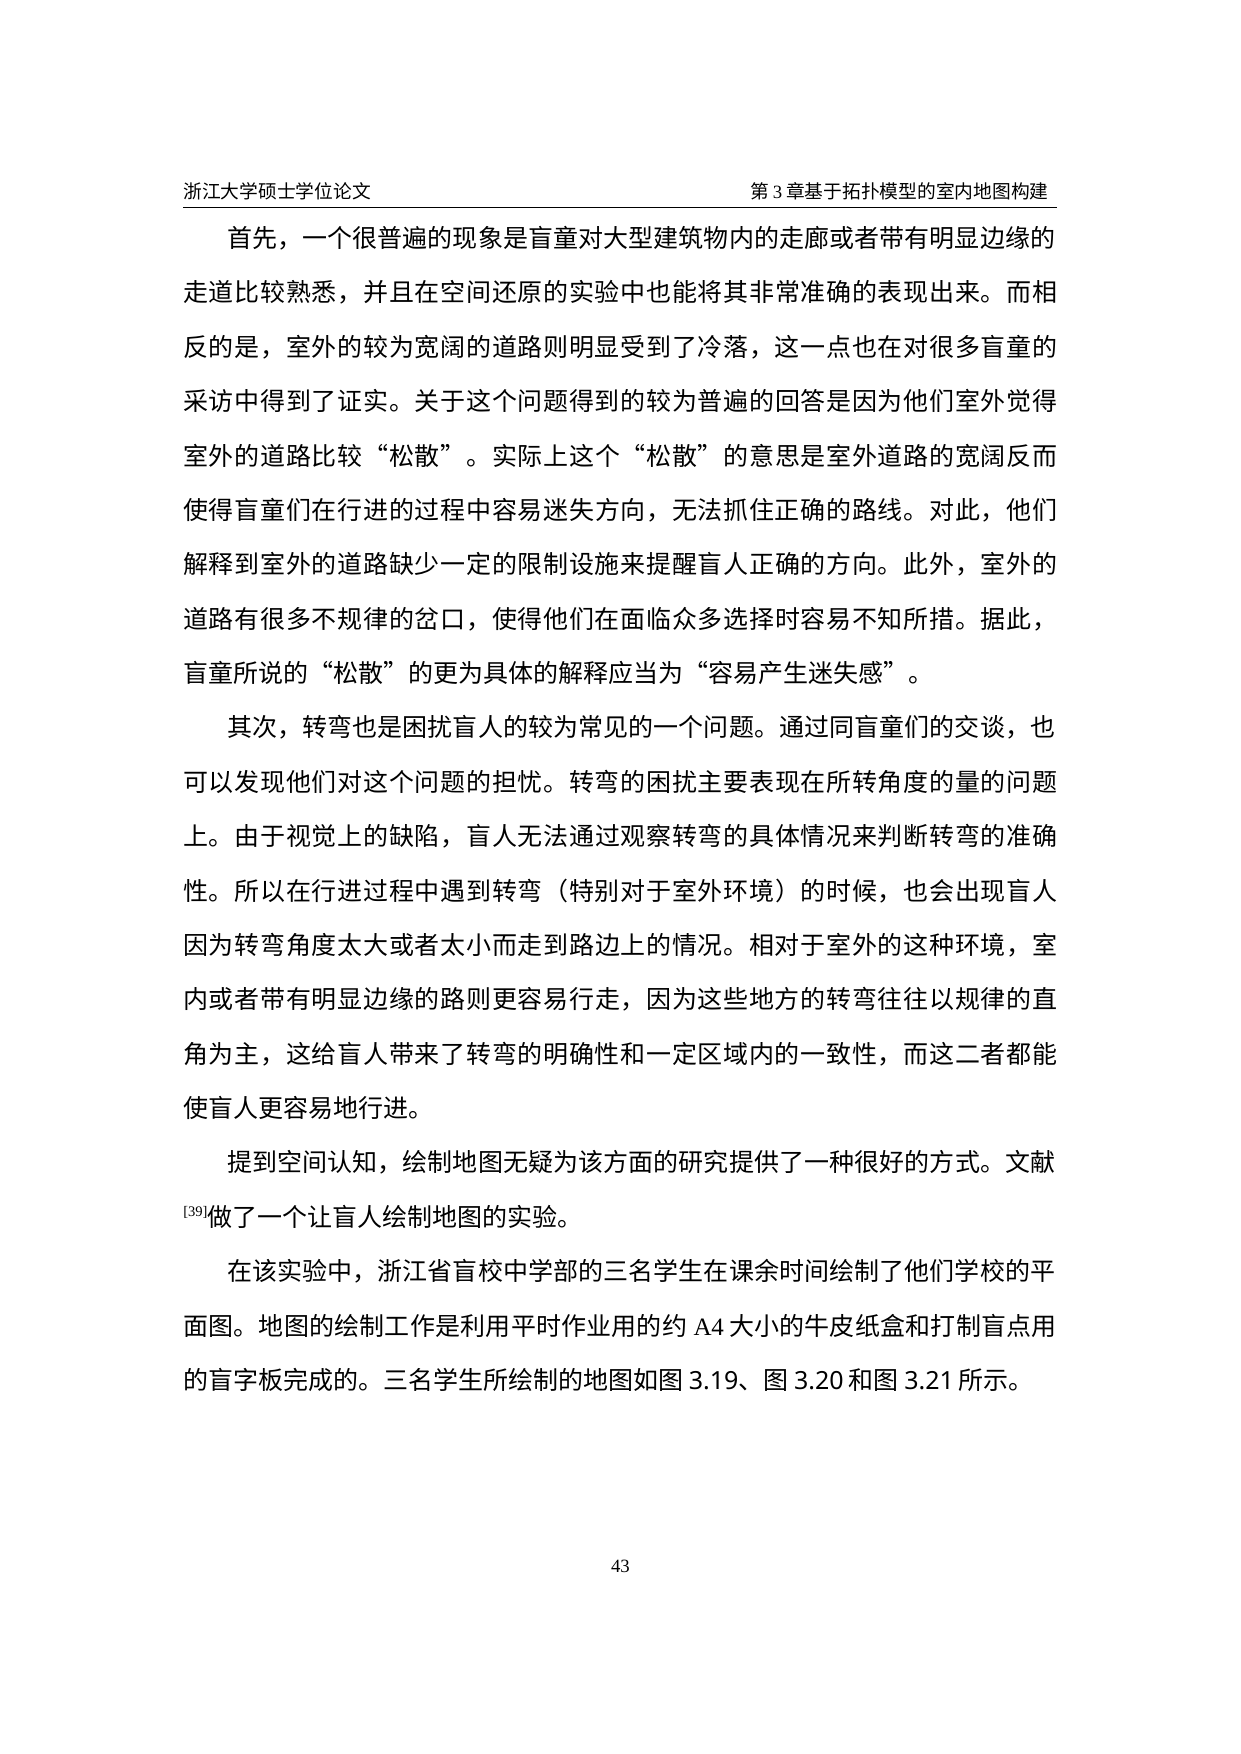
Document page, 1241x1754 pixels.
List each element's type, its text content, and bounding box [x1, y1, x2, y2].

text 首先，一个很普遍的现象是盲童对大型建筑物内的走廊或者带有明显边缘的走道比较熟悉，并且在空间还原的实验中也能将其非常准确的表现出来。而相反的是，室外的较为宽阔的道路则明显受到了冷落，这一点也在对很多盲童的采访中得到了证实。关于这个问题得到的较为普遍的回答是因为他们室外觉得室外的道路比较“松散”。实际上这个“松散”的意思是室外道路的宽阔反而使得盲童们在行进的过程中容易迷失方向，无法抓住正确的路线。对此，他们解释到室外的道路缺少一定的限制设施来提醒盲人正确的方向。此外，室外的道路有很多不规律的岔口，使得他们在面临众多选择时容易不知所措。据此，盲童所说的“松散”的更为具体的解释应当为“容易产生迷失感”。 [183, 218, 1057, 690]
text 提到空间认知，绘制地图无疑为该方面的研究提供了一种很好的方式。文献[39]做了一个让盲人绘制地图的实验。 [183, 1143, 1057, 1233]
text 其次，转弯也是困扰盲人的较为常见的一个问题。通过同盲童们的交谈，也可以发现他们对这个问题的担忧。转弯的困扰主要表现在所转角度的量的问题上。由于视觉上的缺陷，盲人无法通过观察转弯的具体情况来判断转弯的准确性。所以在行进过程中遇到转弯（特别对于室外环境）的时候，也会出现盲人因为转弯角度太大或者太小而走到路边上的情况。相对于室外的这种环境，室内或者带有明显边缘的路则更容易行走，因为这些地方的转弯往往以规律的直角为主，这给盲人带来了转弯的明确性和一定区域内的一致性，而这二者都能使盲人更容易地行进。 [183, 708, 1057, 1125]
